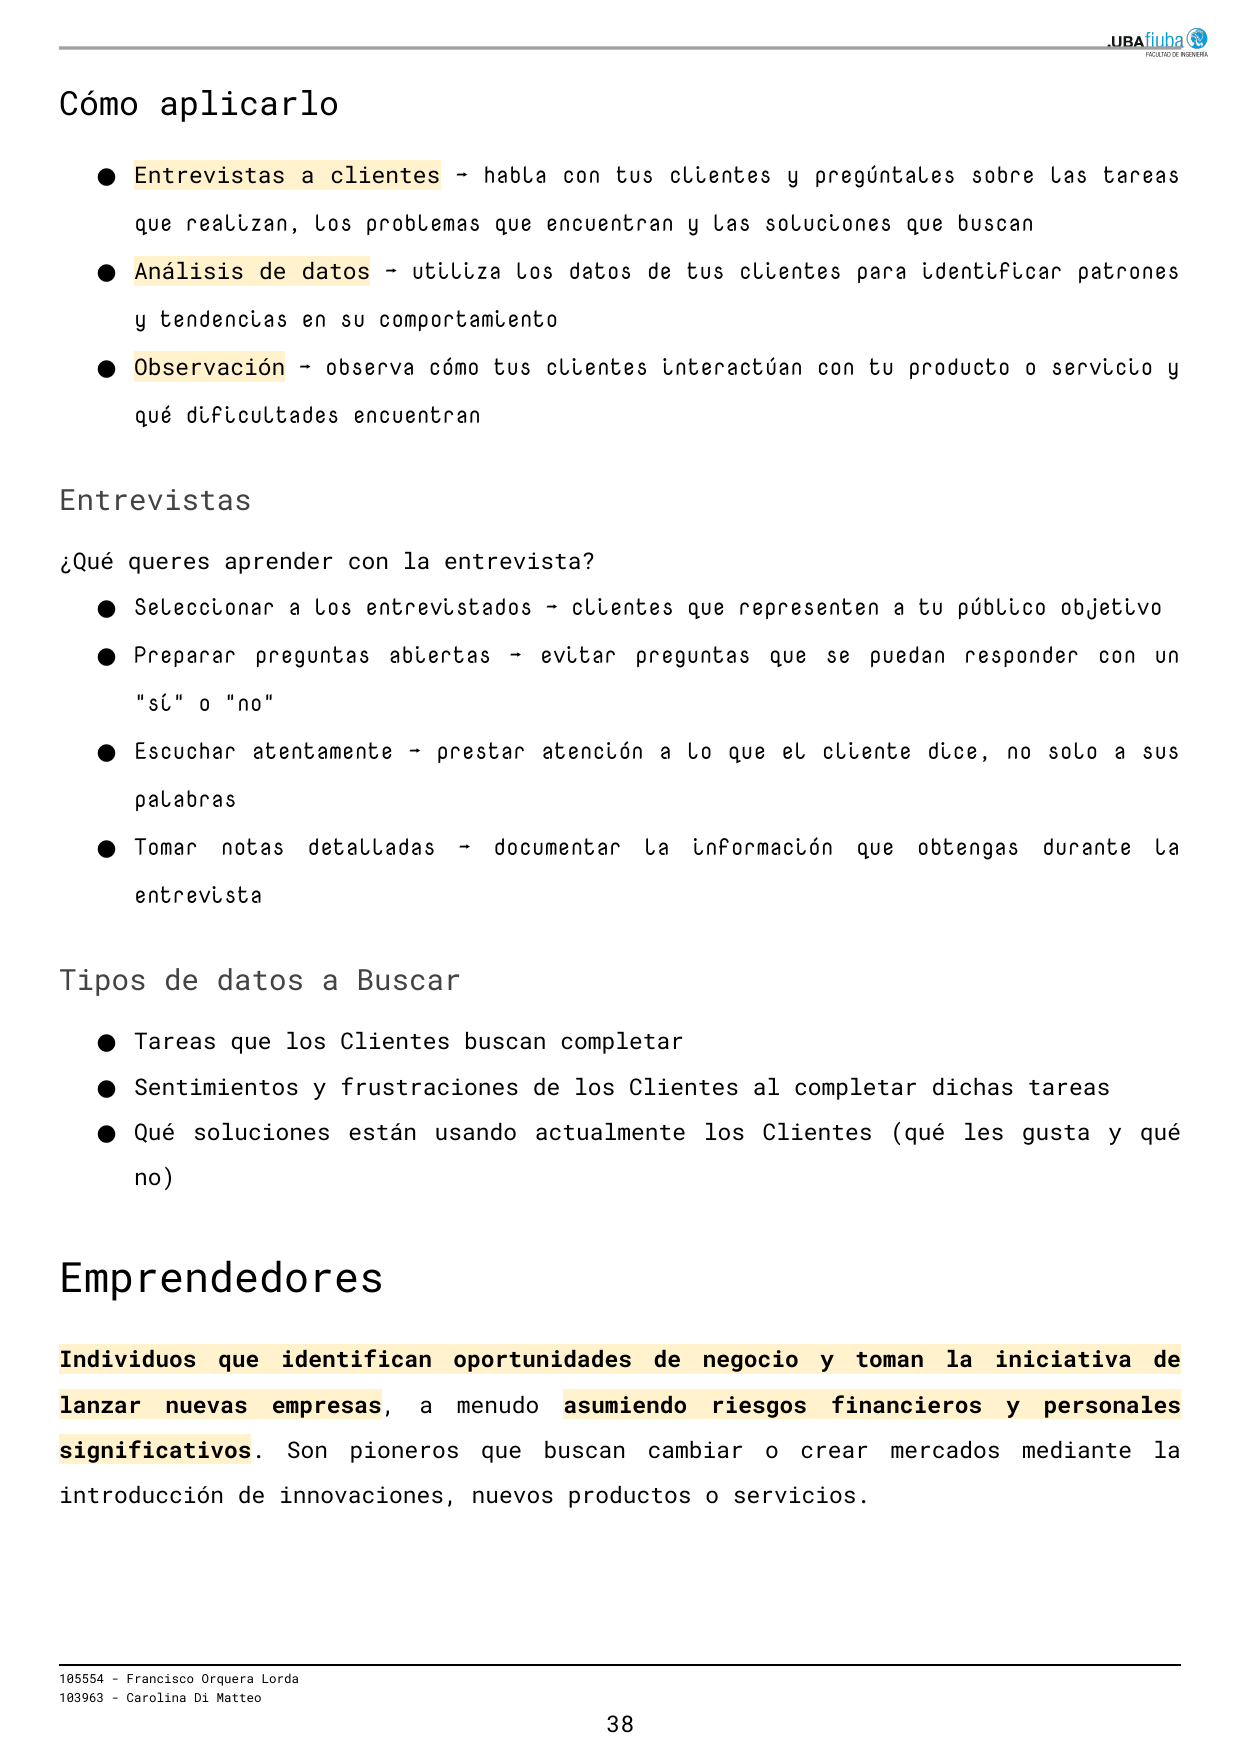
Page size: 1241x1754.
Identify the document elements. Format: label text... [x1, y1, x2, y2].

list Preparar preguntas abiertas → evitar preguntas que se puedan responder con un "sí" o "no" [96, 639, 1181, 719]
text Individuos que identifican oportunidades de negocio y toman la iniciativa de lanzar nuevas empresas, a menudo asumiendo riesgos financieros y personales significativos. Son pioneros que buscan cambiar o crear mercados mediante la introducción de innovaciones, nuevos productos o servicios. [59, 1374, 1181, 1510]
subtitle Tipos de datos a Buscar [59, 960, 1181, 998]
list Tareas que los Clientes buscan completar [96, 1026, 1181, 1056]
list Escuchar atentamente → prestar atención a lo que el cliente dice, no solo a sus palabras [96, 735, 1181, 815]
subtitle Cómo aplicarlo [59, 81, 1181, 124]
list Qué soluciones están usando actualmente los Clientes (qué les gusta y qué no) [96, 1116, 1181, 1192]
list Entrevistas a clientes → habla con tus clientes y pregúntales sobre las tareas que realizan, los problemas que encuentran y las soluciones que buscan [96, 159, 1181, 239]
list Tomar notas detalladas → documentar la información que obtengas durante la entrevista [96, 831, 1181, 911]
subtitle Emprendedores [59, 1249, 1181, 1304]
list Sentimientos y frustraciones de los Clientes al completar dichas tareas [96, 1071, 1181, 1101]
picture [1097, 18, 1220, 65]
subtitle Entrevistas [59, 480, 1181, 518]
list Análisis de datos → utiliza los datos de tus clientes para identificar patrones y tendencias en su comportamiento [96, 255, 1181, 335]
list Observación → observa cómo tus clientes interactúan con tu producto o servicio y qué dificultades encuentran [96, 351, 1181, 431]
list Seleccionar a los entrevistados → clientes que representen a tu público objetivo [96, 591, 1181, 623]
text ¿Qué queres aprender con la entrevista? [59, 546, 1181, 576]
